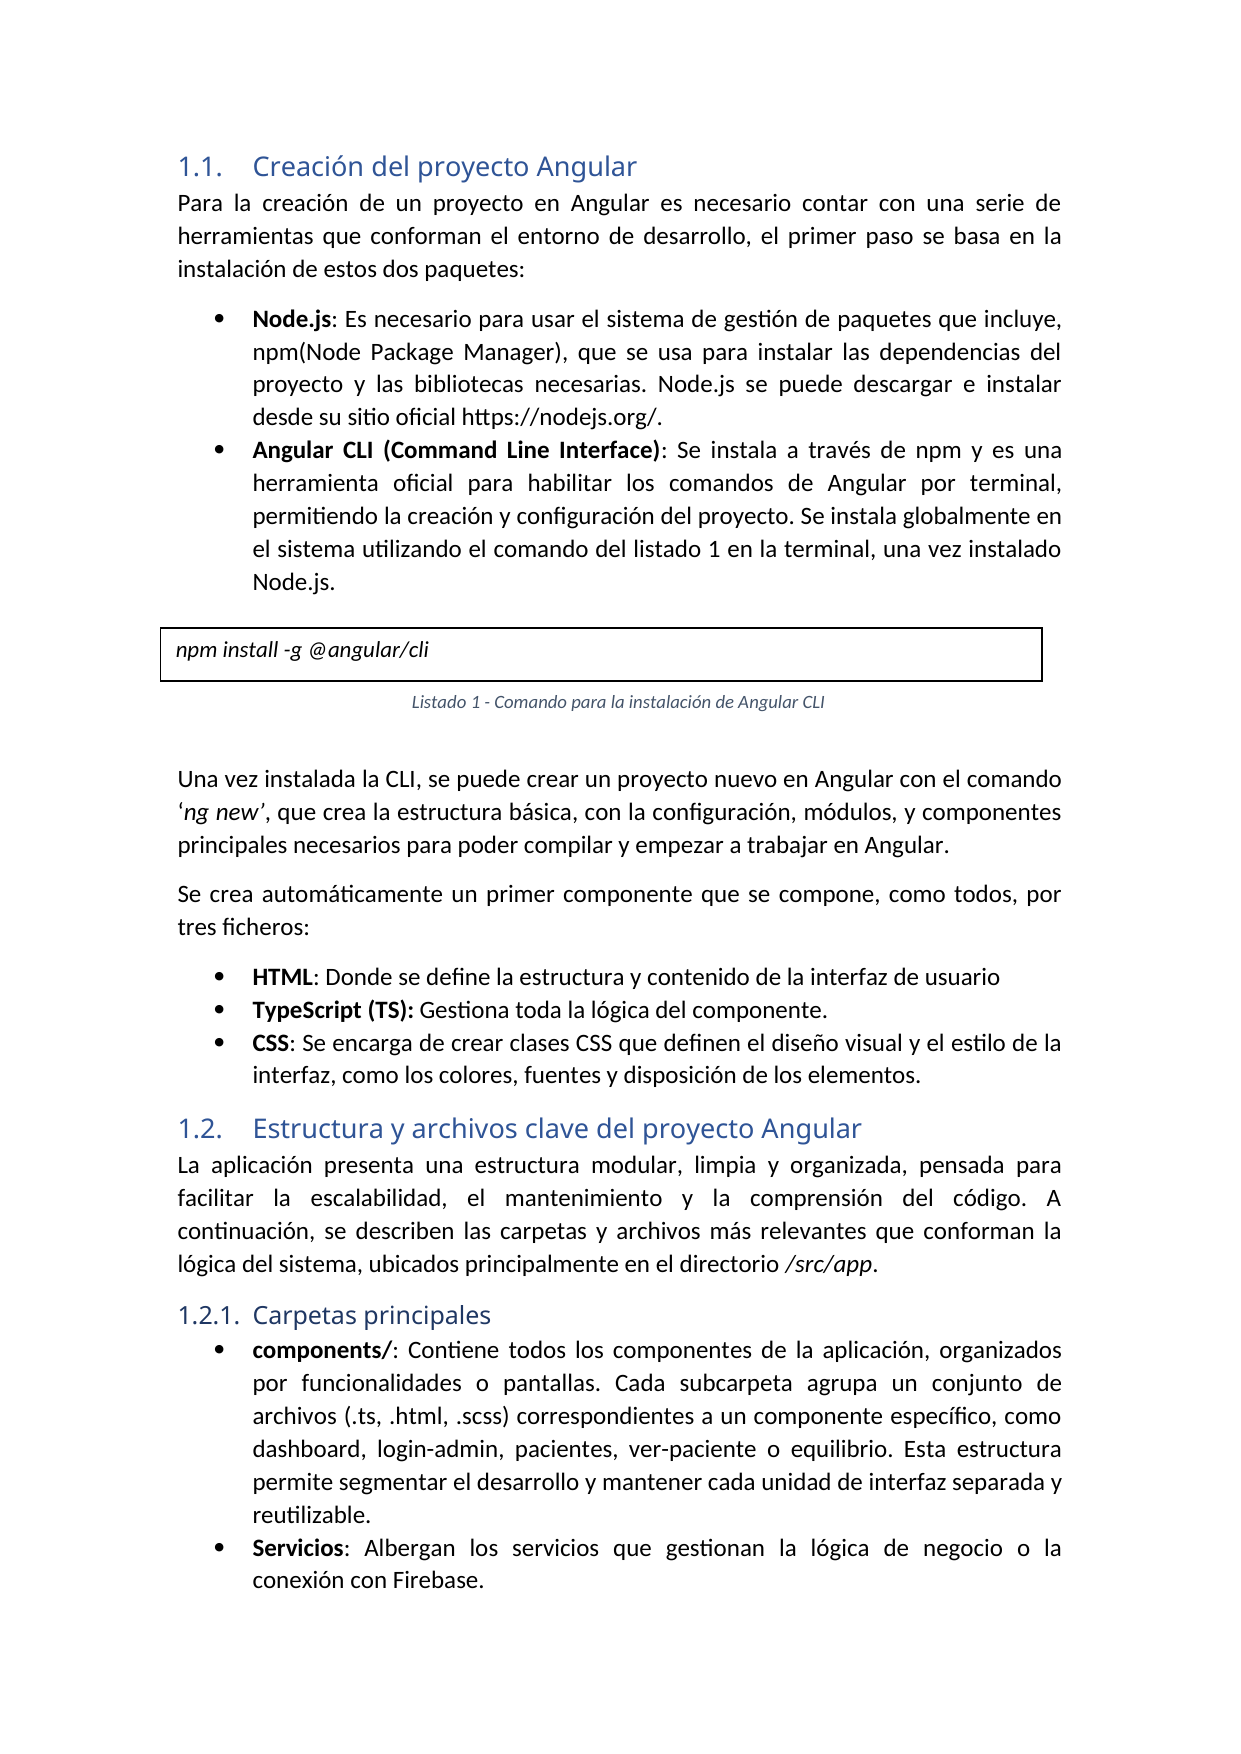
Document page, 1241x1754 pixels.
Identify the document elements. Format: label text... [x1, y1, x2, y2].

text Se crea automáticamente un primer componente que se compone, como todos, por tres ficheros: [177, 878, 1063, 942]
list components/: Contiene todos los componentes de la aplicación, organizados por funcionalidades o pantallas. Cada subcarpeta agrupa un conjunto de archivos (.ts, .html, .scss) correspondientes a un componente específico, como dashboard, login-admin, pacientes, ver-paciente o equilibrio. Esta estructura permite segmentar el desarrollo y mantener cada unidad de interfaz separada y reutilizable. [215, 1334, 1063, 1529]
text Para la creación de un proyecto en Angular es necesario contar con una serie de herramientas que conforman el entorno de desarrollo, el primer paso se basa en la instalación de estos dos paquetes: [177, 187, 1063, 284]
list HTML: Donde se define la estructura y contenido de la interfaz de usuario [215, 961, 1063, 991]
text La aplicación presenta una estructura modular, limpia y organizada, pensada para facilitar la escalabilidad, el mantenimiento y la comprensión del código. A continuación, se describen las carpetas y archivos más relevantes que conforman la lógica del sistema, ubicados principalmente en el directorio /src/app. [177, 1149, 1063, 1278]
subtitle Estructura y archivos clave del proyecto Angular [177, 1109, 1063, 1146]
list CSS: Se encarga de crear clases CSS que definen el diseño visual y el estilo de la interfaz, como los colores, fuentes y disposición de los elementos. [215, 1027, 1063, 1090]
subtitle Carpetas principales [177, 1297, 1063, 1331]
list Angular CLI (Command Line Interface): Se instala a través de npm y es una herramienta oficial para habilitar los comandos de Angular por terminal, permitiendo la creación y configuración del proyecto. Se instala globalmente en el sistema utilizando el comando del listado 1 en la terminal, una vez instalado Node.js. [215, 434, 1063, 597]
text Una vez instalada la CLI, se puede crear un proyecto nuevo en Angular con el comando ‘ng new’, que crea la estructura básica, con la configuración, módulos, y componentes principales necesarios para poder compilar y empezar a trabajar en Angular. [177, 763, 1063, 859]
list Servicios: Albergan los servicios que gestionan la lógica de negocio o la conexión con Firebase. [215, 1532, 1063, 1595]
subtitle Creación del proyecto Angular [177, 148, 1063, 184]
list Node.js: Es necesario para usar el sistema de gestión de paquetes que incluye, npm(Node Package Manager), que se usa para instalar las dependencias del proyecto y las bibliotecas necesarias. Node.js se puede descargar e instalar desde su sitio oficial https://nodejs.org/. [215, 303, 1063, 432]
list TypeScript (TS): Gestiona toda la lógica del componente. [215, 994, 1063, 1024]
